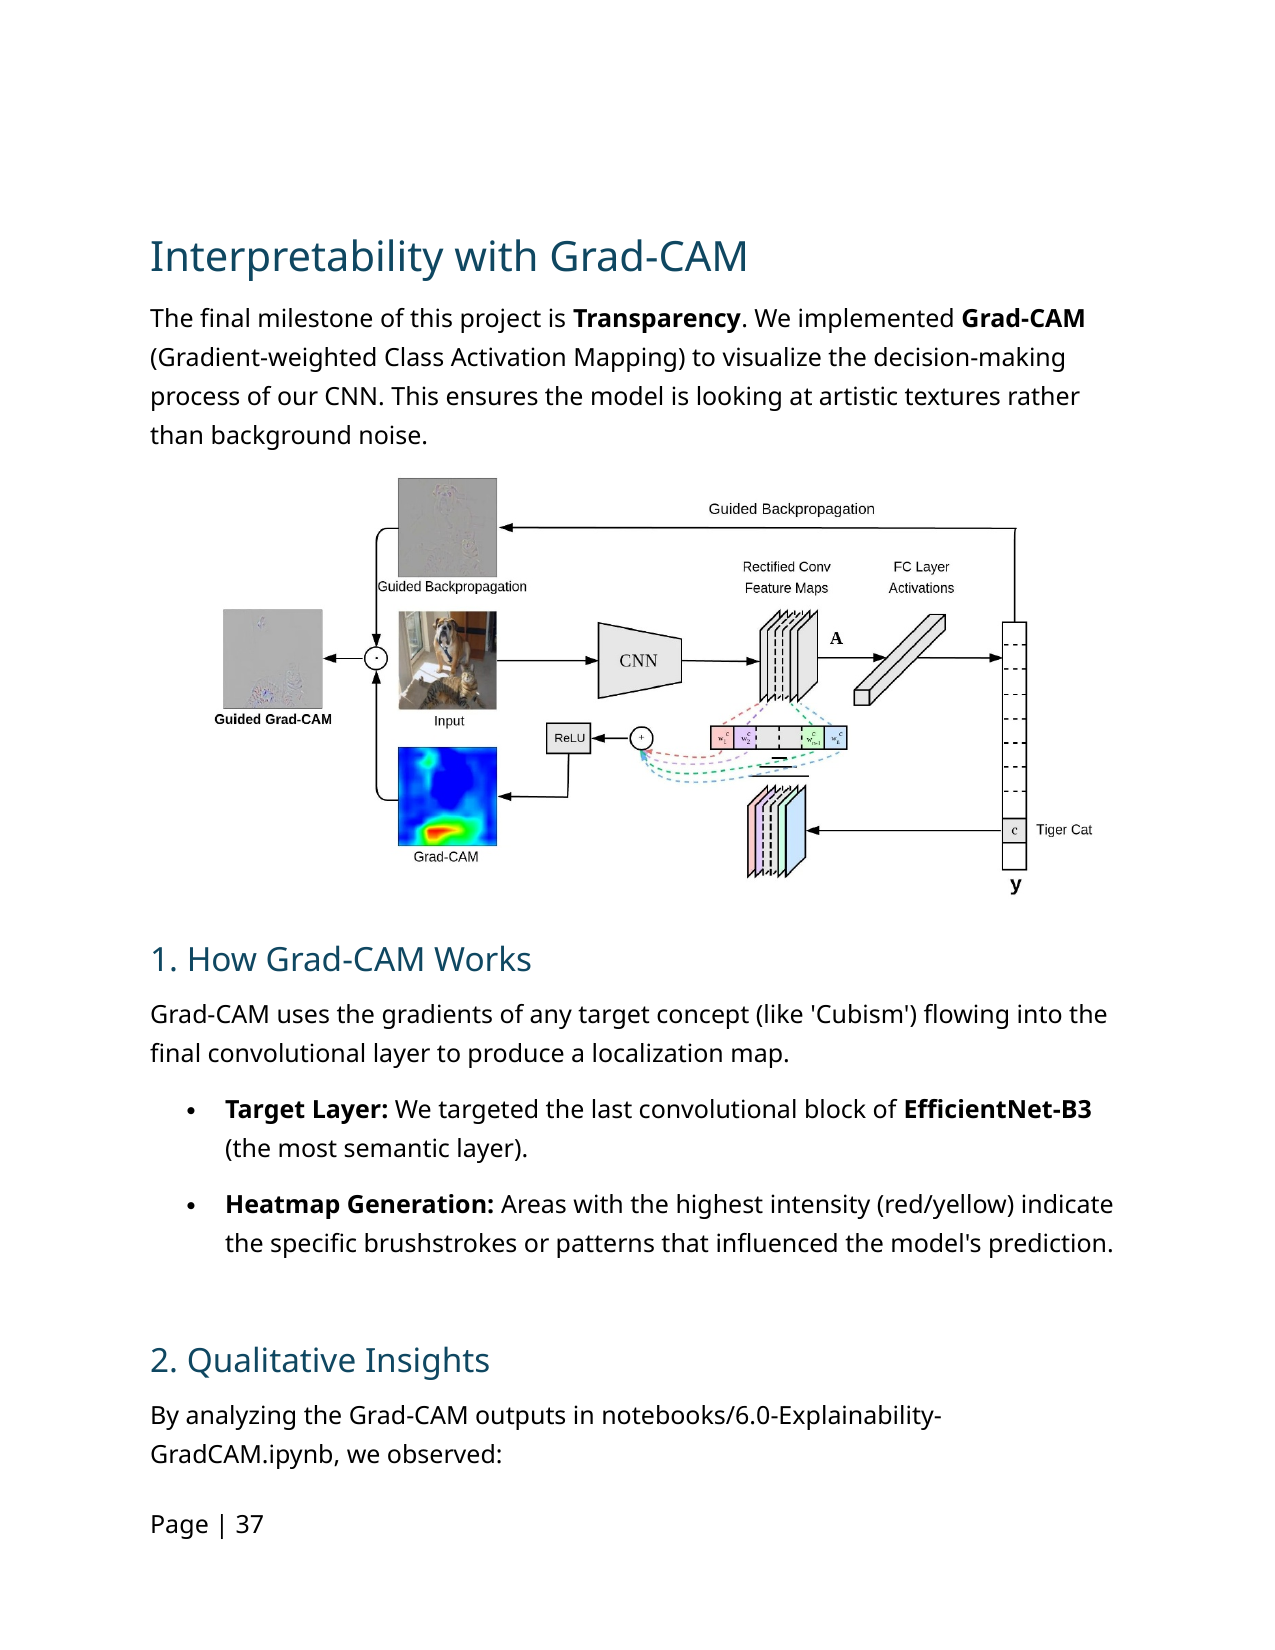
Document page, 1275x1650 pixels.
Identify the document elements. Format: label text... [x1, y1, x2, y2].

text The final milestone of this project is Transparency. We implemented Grad-CAM (Gradient-weighted Class Activation Mapping) to visualize the decision-making process of our CNN. This ensures the model is looking at artistic textures rather than background noise. [150, 300, 1125, 452]
text By analyzing the Grad-CAM outputs in notebooks/6.0-Explainability-GradCAM.ipynb, we observed: [150, 1398, 1125, 1471]
text Grad-CAM uses the gradients of any target concept (like 'Cubism') flowing into the final convolutional layer to produce a localization map. [150, 996, 1125, 1069]
subtitle 2. Qualitative Insights [150, 1337, 1125, 1382]
picture [150, 473, 1125, 914]
subtitle 1. How Grad-CAM Works [150, 936, 1125, 981]
list Target Layer: We targeted the last convolutional block of EfficientNet-B3 (the most semantic layer). [187, 1091, 1125, 1164]
list Heatmap Generation: Areas with the highest intensity (red/yellow) indicate the specific brushstrokes or patterns that influenced the model's prediction. [187, 1186, 1125, 1259]
subtitle Interpretability with Grad-CAM [150, 227, 1125, 283]
